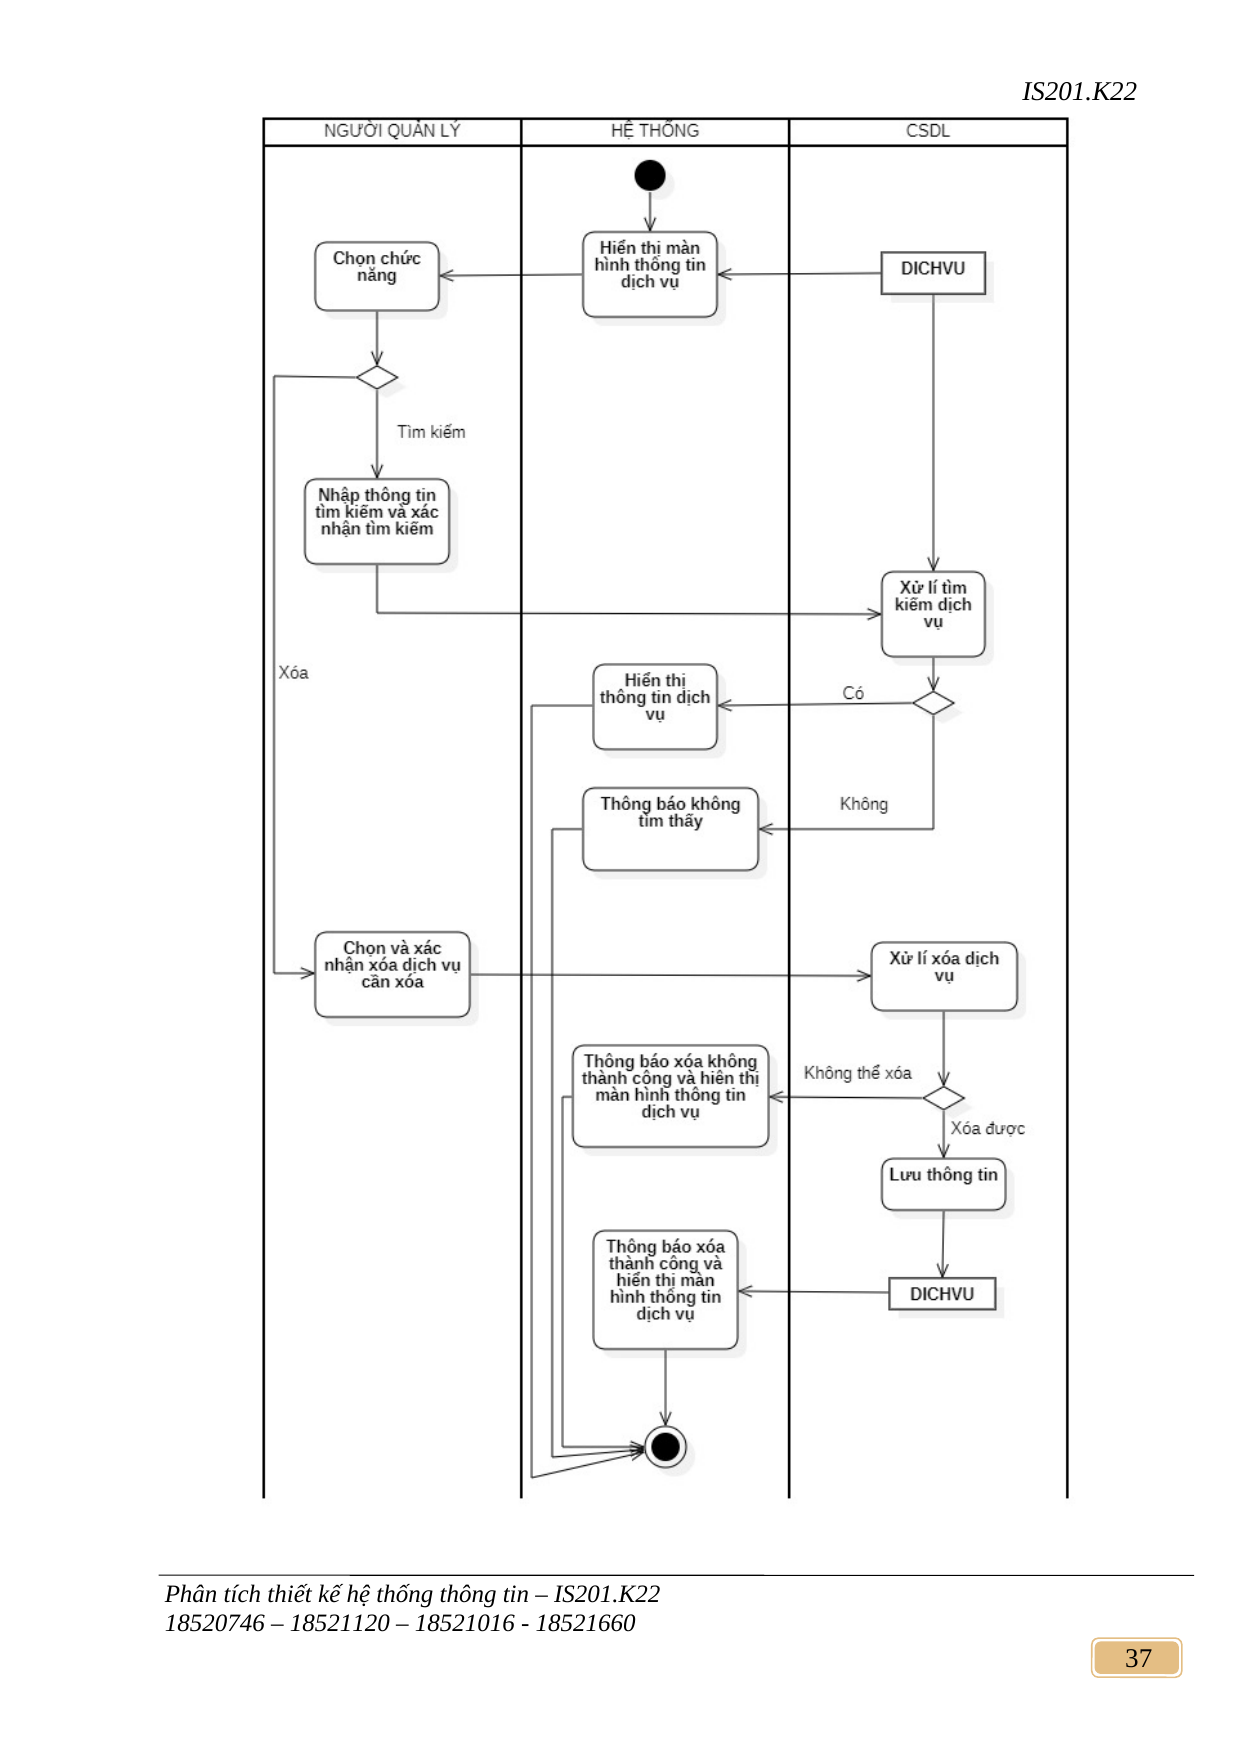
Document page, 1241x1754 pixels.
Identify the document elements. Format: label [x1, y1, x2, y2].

picture [252, 106, 1119, 1550]
